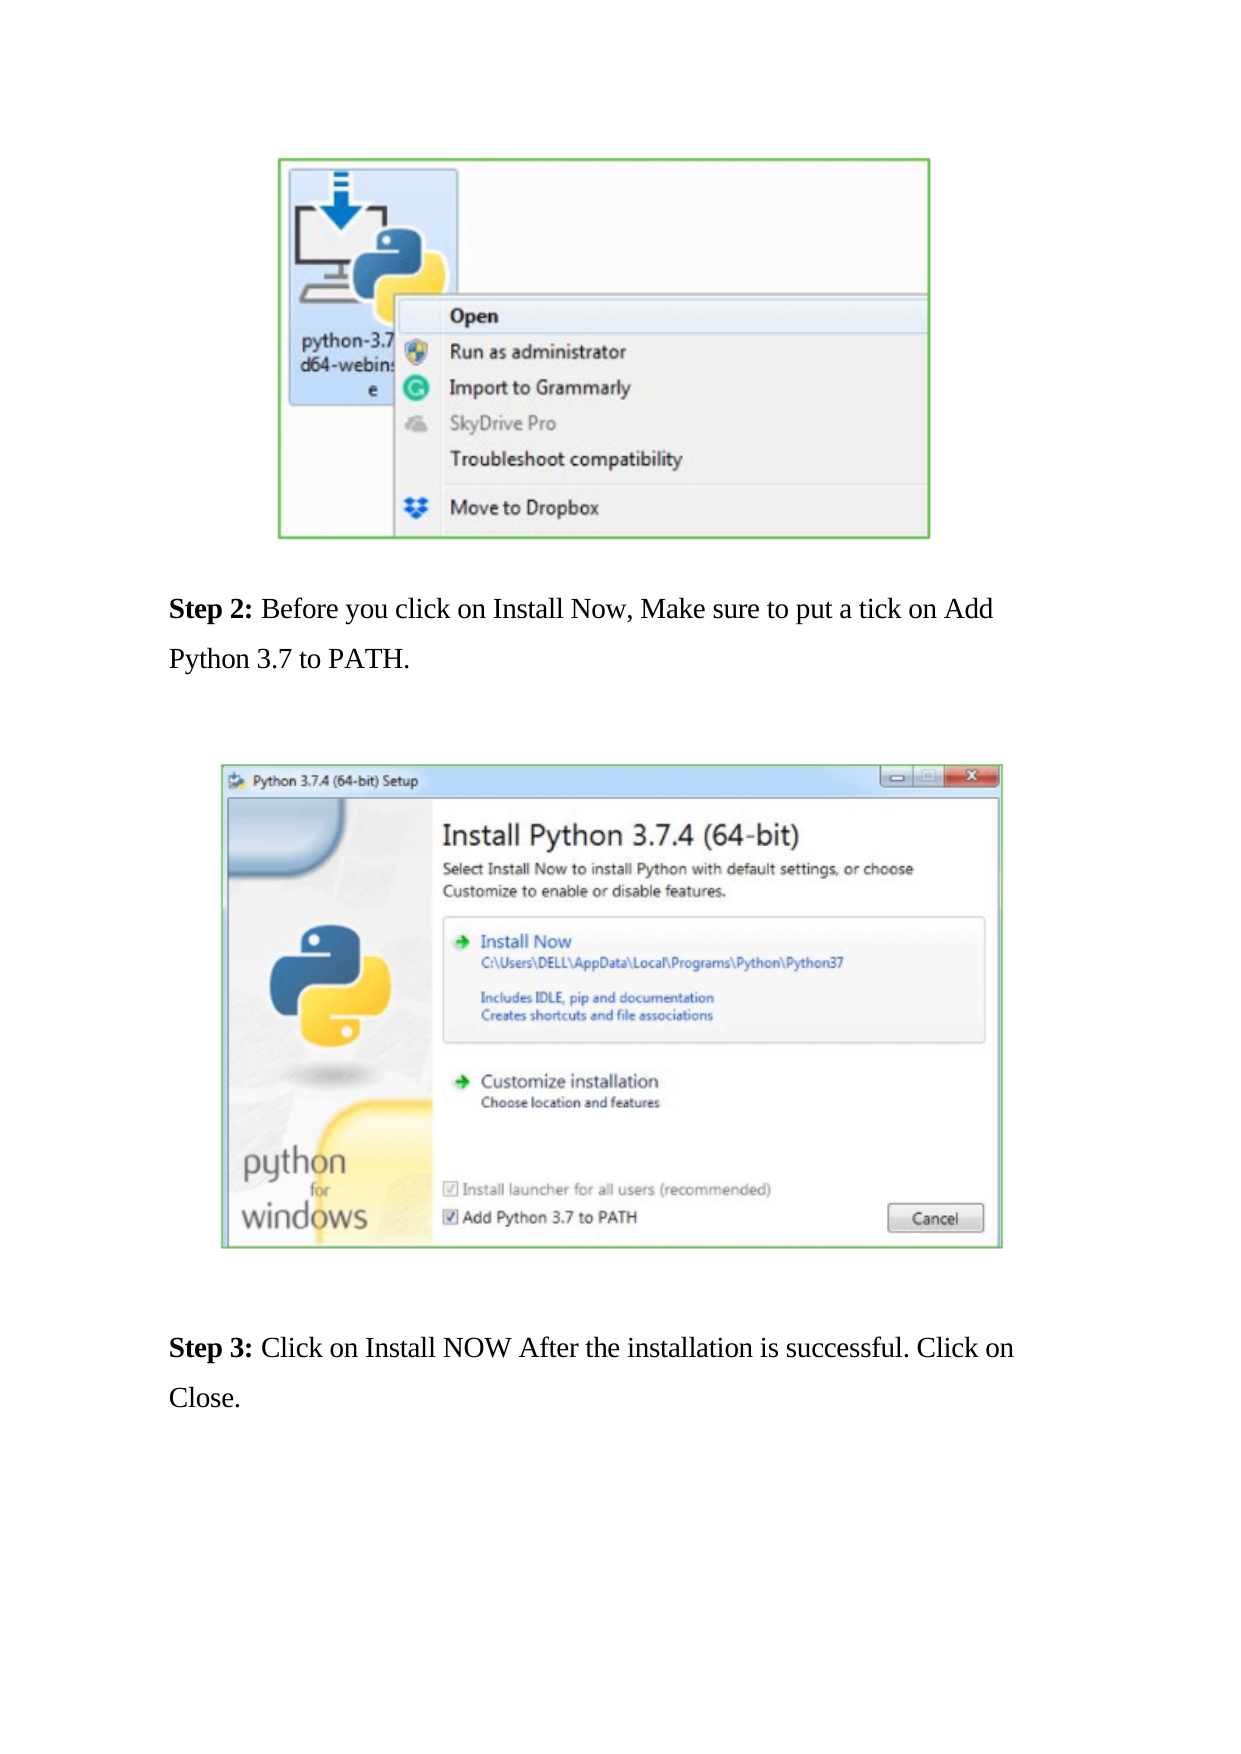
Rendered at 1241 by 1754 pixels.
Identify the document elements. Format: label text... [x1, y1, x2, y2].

picture [198, 741, 1039, 1266]
text Step 3: Click on Install NOW After the installation is successful. Click on Close. [169, 1330, 1068, 1414]
text Step 2: Before you click on Install Now, Make sure to put a tick on Add Python 3.7 to PATH. [169, 591, 1068, 675]
picture [233, 150, 1004, 577]
